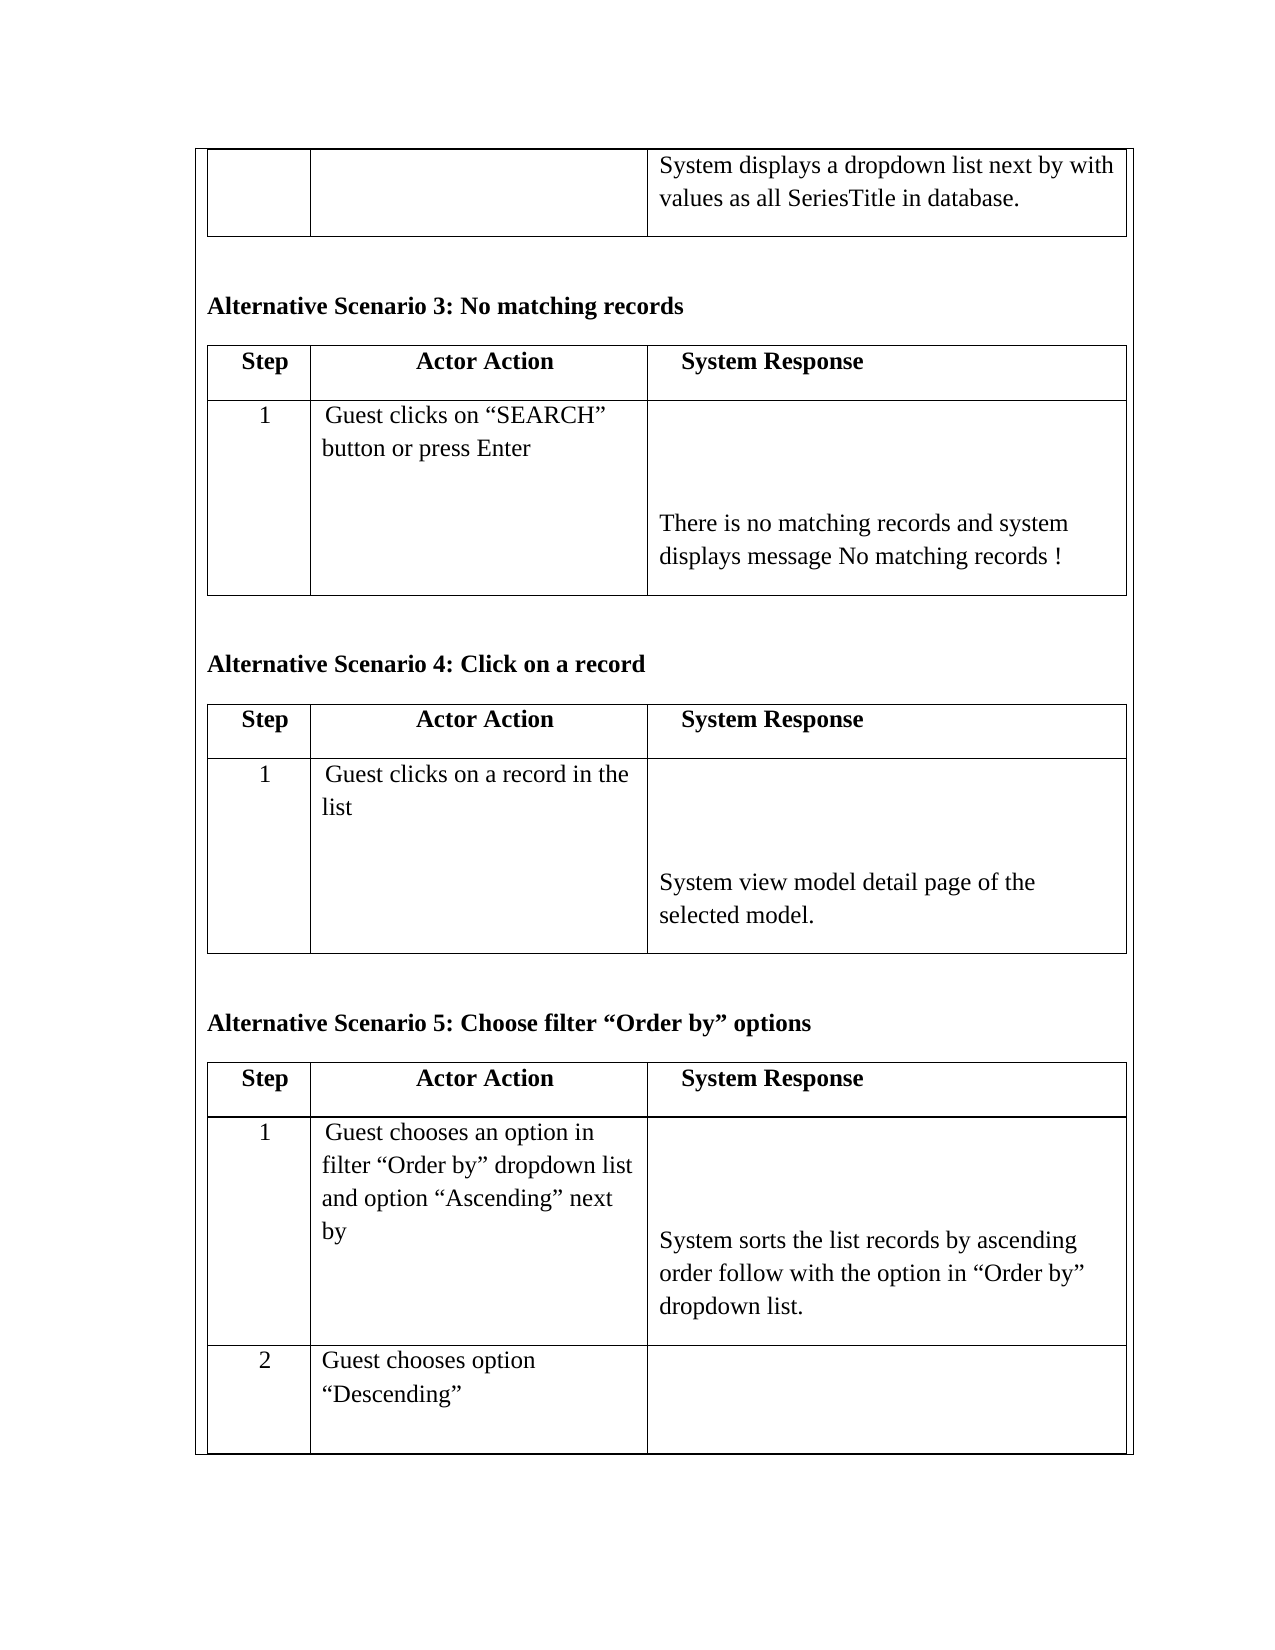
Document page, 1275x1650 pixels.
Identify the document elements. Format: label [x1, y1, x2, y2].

table_cell [196, 149, 1133, 1454]
